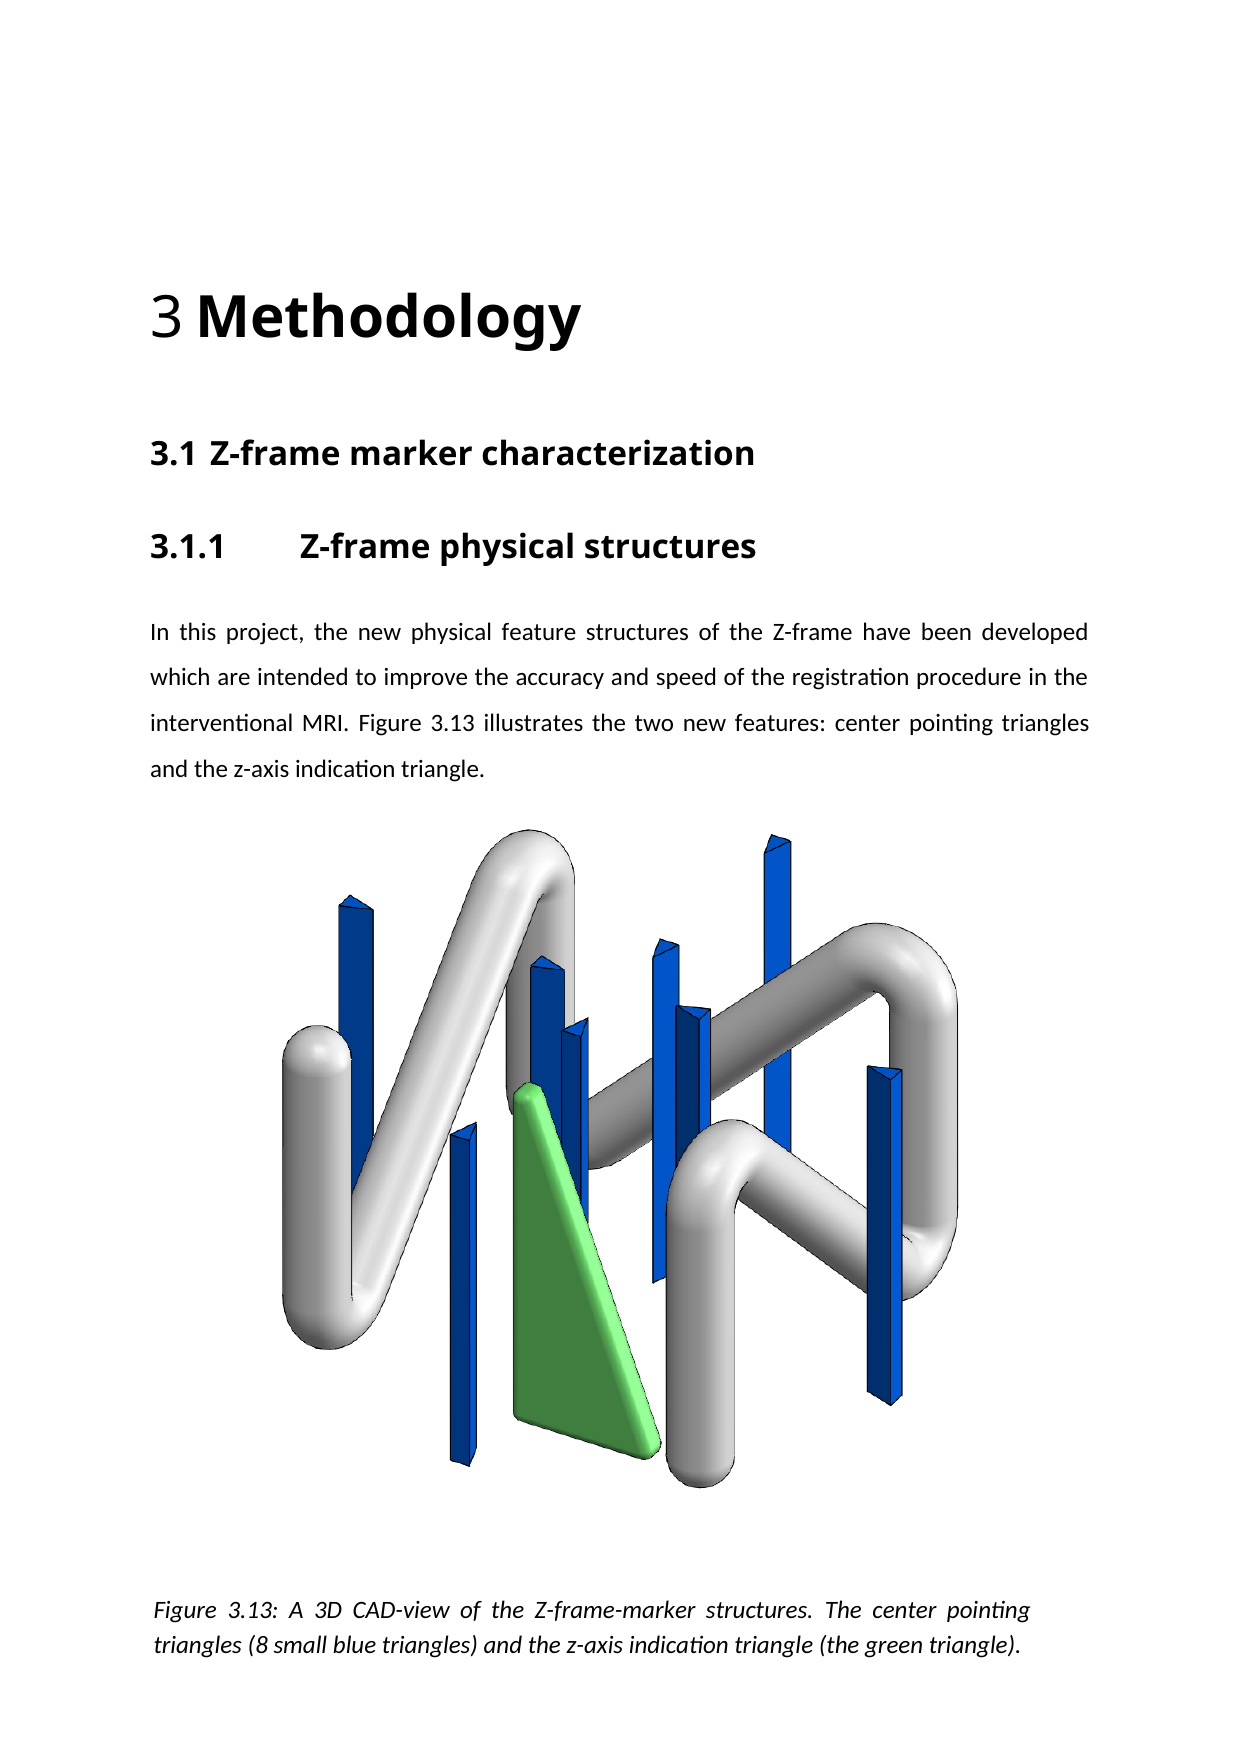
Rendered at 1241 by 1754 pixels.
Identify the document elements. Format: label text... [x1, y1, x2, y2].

subtitle Methodology [150, 275, 1090, 354]
subtitle Z-frame marker characterization [150, 429, 1090, 475]
subtitle Z-frame physical structures [150, 523, 1090, 568]
picture [265, 815, 976, 1491]
